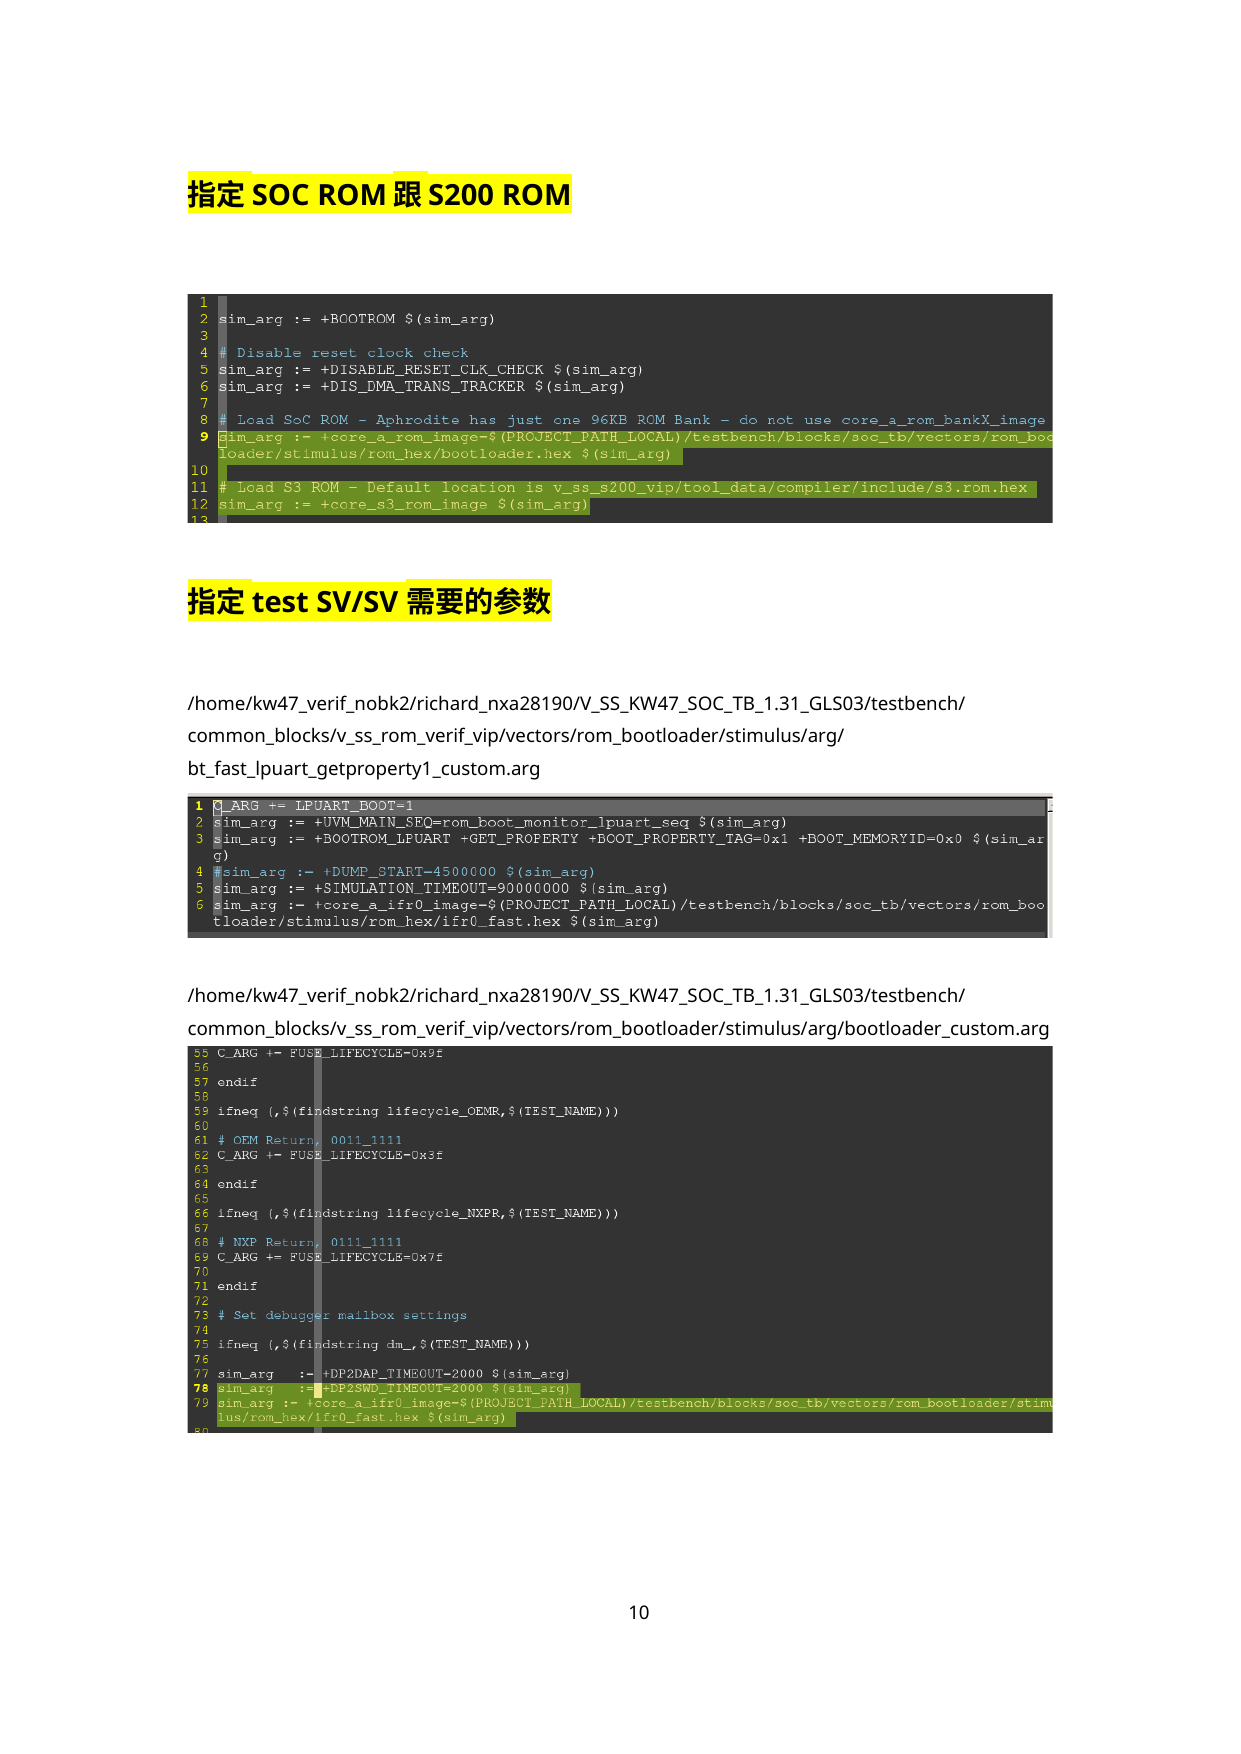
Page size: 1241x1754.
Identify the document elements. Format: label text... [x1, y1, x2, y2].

text /home/kw47_verif_nobk2/richard_nxa28190/V_SS_KW47_SOC_TB_1.31_GLS03/testbench/common_blocks/v_ss_rom_verif_vip/vectors/rom_bootloader/stimulus/arg/bt_fast_lpuart_getproperty1_custom.arg [187, 687, 1053, 784]
subtitle 指定test SV/SV 需要的参数 [187, 568, 1053, 633]
picture [187, 1046, 1053, 1433]
text /home/kw47_verif_nobk2/richard_nxa28190/V_SS_KW47_SOC_TB_1.31_GLS03/testbench/common_blocks/v_ss_rom_verif_vip/vectors/rom_bootloader/stimulus/arg/bootloader_custom.arg [187, 979, 1053, 1044]
picture [187, 294, 1053, 523]
picture [187, 793, 1053, 938]
subtitle 指定SOC ROM跟S200 ROM [187, 160, 1053, 225]
